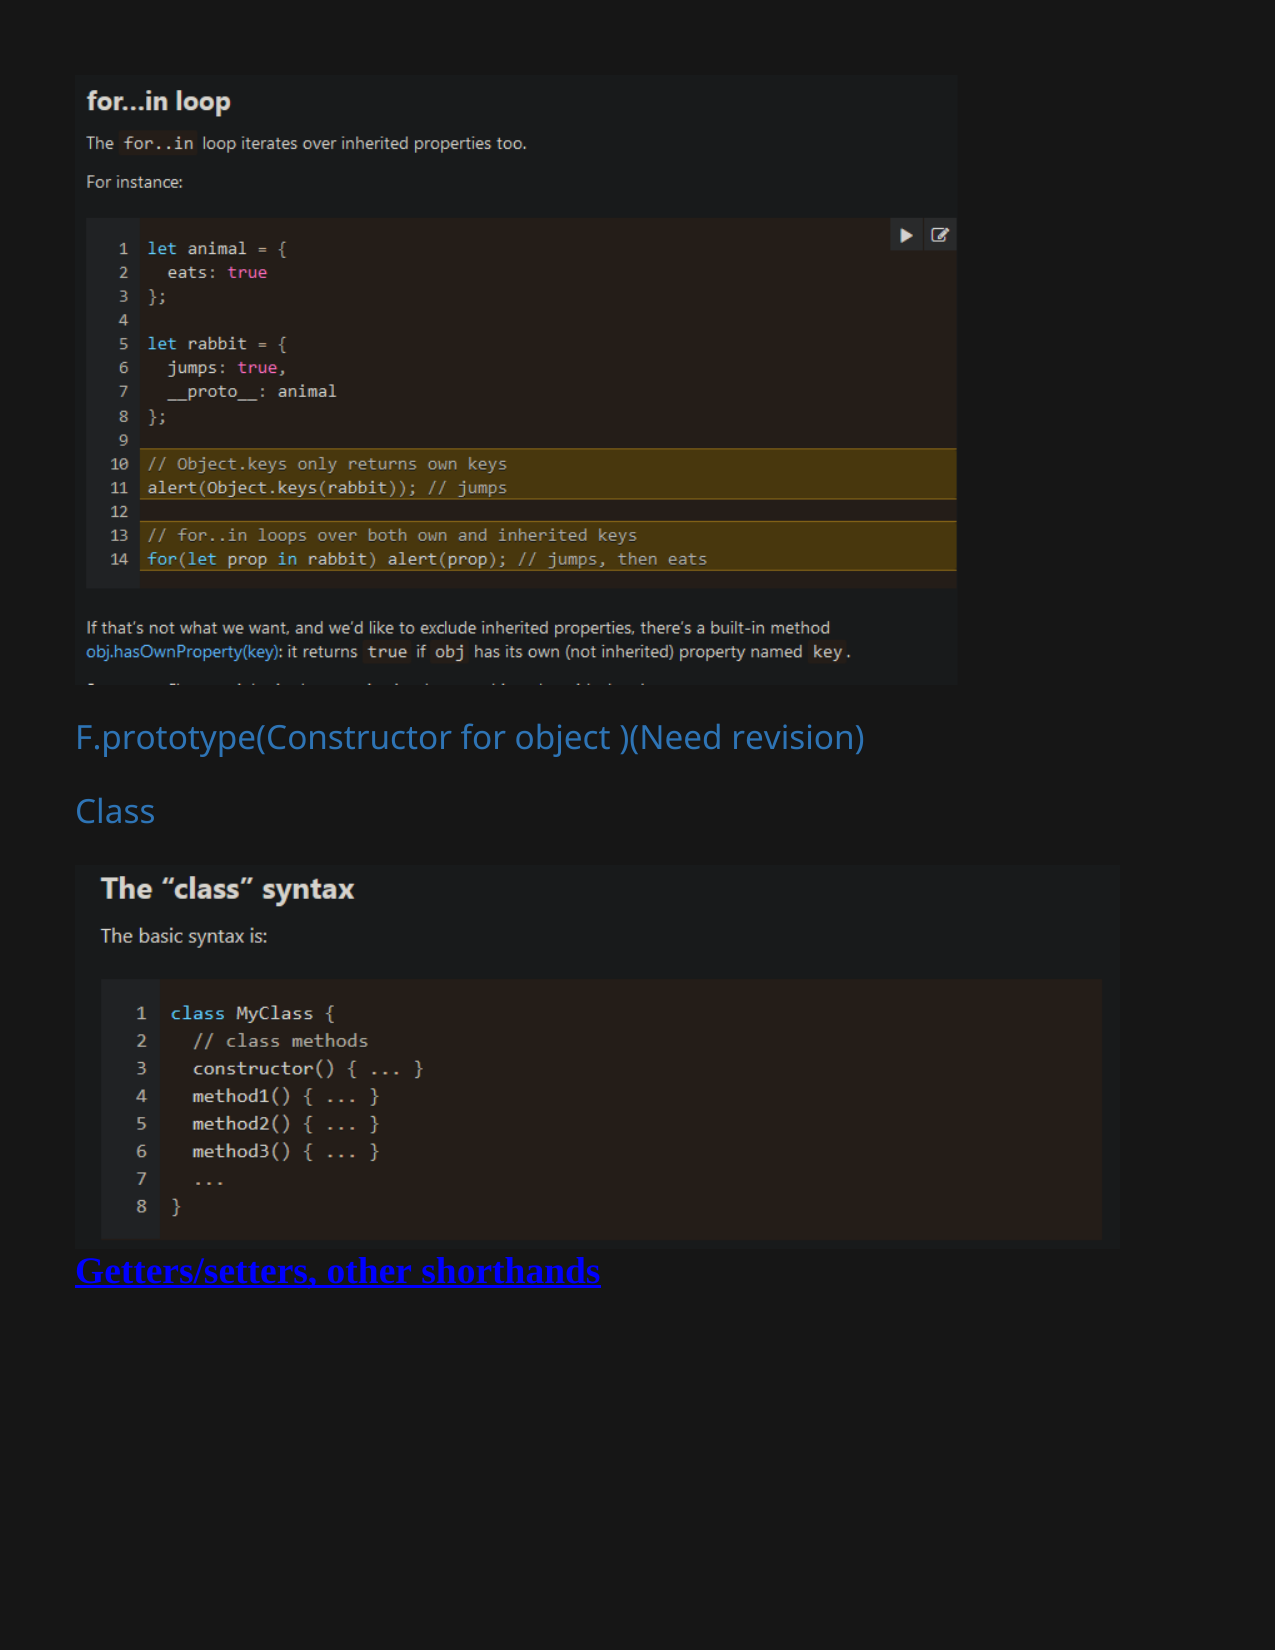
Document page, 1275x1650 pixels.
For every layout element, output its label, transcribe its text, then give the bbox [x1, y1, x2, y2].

subtitle Class [75, 787, 1200, 833]
subtitle F.prototype(Constructor for object )(Need revision) [75, 713, 1200, 759]
picture [75, 865, 1121, 1249]
picture [75, 75, 958, 685]
